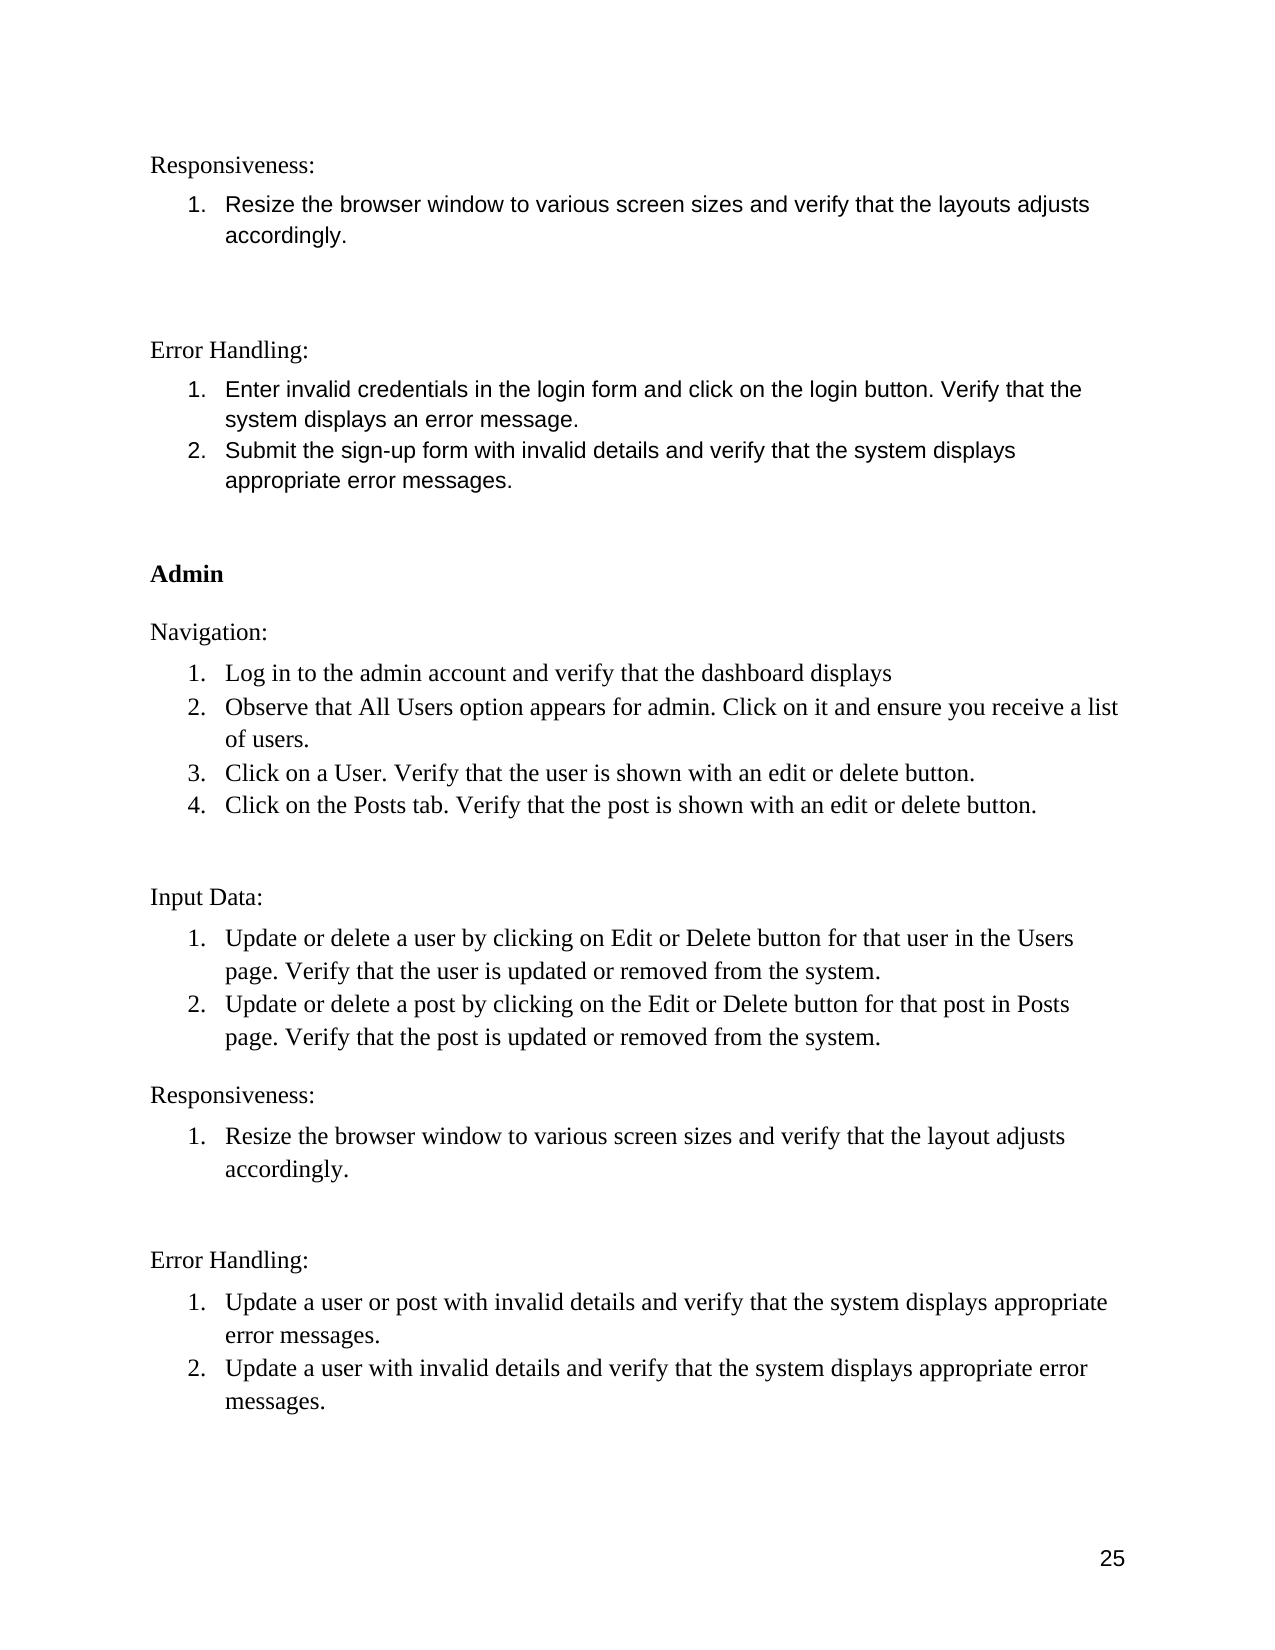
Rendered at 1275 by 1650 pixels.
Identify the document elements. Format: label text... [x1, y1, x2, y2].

subtitle Error Handling: [150, 1246, 1125, 1274]
subtitle Admin [150, 559, 1125, 588]
list Click on a User. Verify that the user is shown with an edit or delete button. [187, 758, 1125, 786]
list Update a user with invalid details and verify that the system displays appropriate error messages. [187, 1353, 1125, 1415]
subtitle Input Data: [150, 882, 1125, 910]
subtitle Error Handling: [150, 335, 1125, 363]
list Update a user or post with invalid details and verify that the system displays appropriate error messages. [187, 1287, 1125, 1349]
list Resize the browser window to various screen sizes and verify that the layout adjusts accordingly. [187, 1121, 1125, 1183]
list Enter invalid credentials in the login form and click on the login button. Verify that the system displays an error message. [187, 376, 1125, 433]
list Observe that All Users option appears for admin. Click on it and ensure you receive a list of users. [187, 692, 1125, 753]
list Submit the sign-up form with invalid details and verify that the system displays appropriate error messages. [187, 437, 1125, 493]
subtitle Responsiveness: [150, 150, 1125, 179]
list Update or delete a post by clicking on the Edit or Delete button for that post in Posts page. Verify that the post is updated or removed from the system. [187, 989, 1125, 1051]
list Resize the browser window to various screen sizes and verify that the layouts adjusts accordingly. [187, 191, 1125, 248]
list Log in to the admin account and verify that the dashboard displays [187, 658, 1125, 687]
list Click on the Posts tab. Verify that the post is shown with an edit or delete button. [187, 791, 1125, 819]
subtitle Responsiveness: [150, 1080, 1125, 1109]
list Update or delete a user by clicking on Edit or Delete button for that user in the Users page. Verify that the user is updated or removed from the system. [187, 923, 1125, 985]
subtitle Navigation: [150, 617, 1125, 646]
